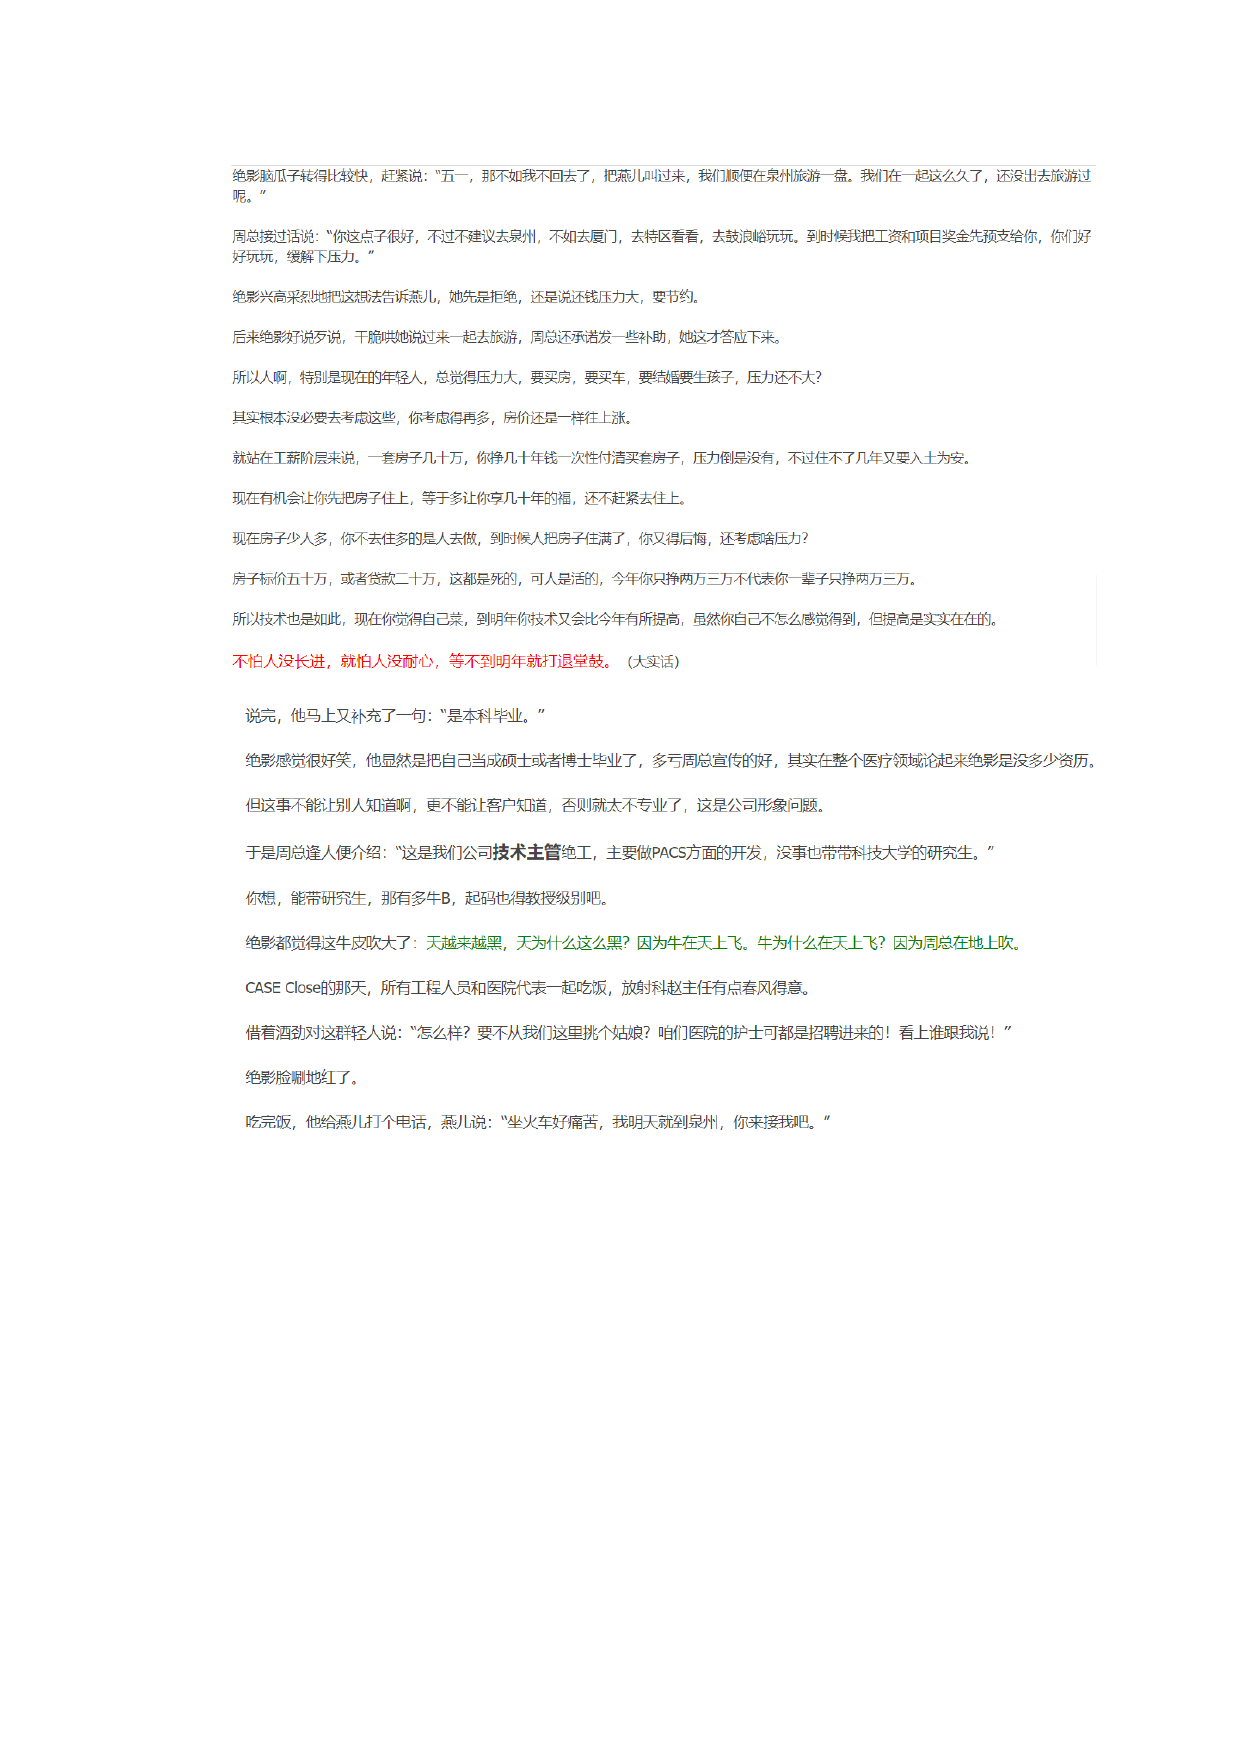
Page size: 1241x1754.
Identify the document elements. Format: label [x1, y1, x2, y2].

picture [231, 682, 1097, 1140]
picture [231, 162, 1097, 670]
